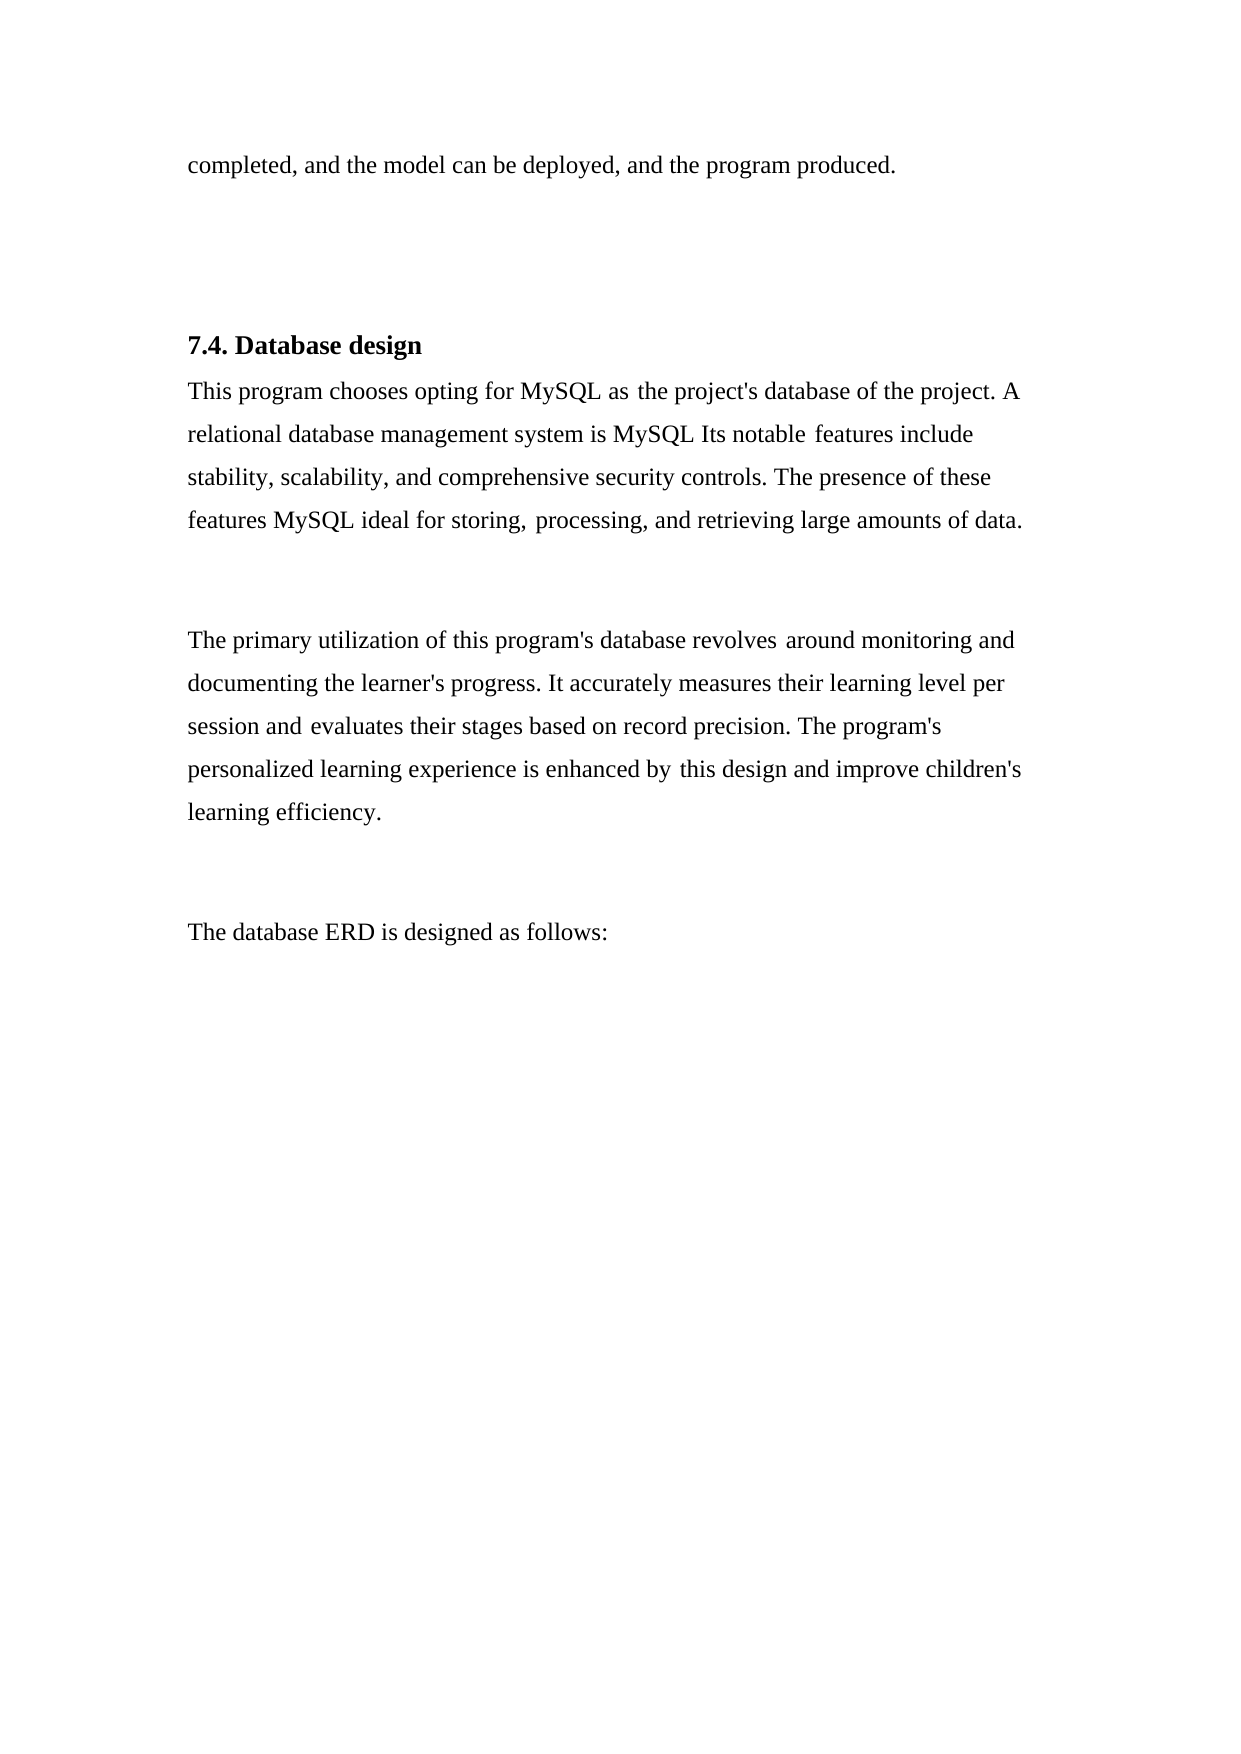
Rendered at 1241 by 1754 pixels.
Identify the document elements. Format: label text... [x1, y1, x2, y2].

subtitle 7.4. Database design [187, 329, 1053, 361]
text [187, 150, 1053, 179]
text This program chooses opting for MySQL as ⁠ the project's database of the project. A relational database management system is MySQL Its notable ⁠ features include stability, scalability, and comprehensive security controls. The presence of these features MySQL ideal for storing, ⁠ processing, and retrieving large amounts of data. ​ [187, 376, 1053, 534]
text The primary utilization of this program's database revolves ⁠ around monitoring and documenting the learner's progress. It accurately measures their learning level per session and ⁠ evaluates their stages based on record precision. The program's personalized learning experience is enhanced by ⁠ this design and improve children's learning efficiency. ​ [187, 625, 1053, 826]
text The database ERD is designed as follows: [187, 917, 1053, 946]
